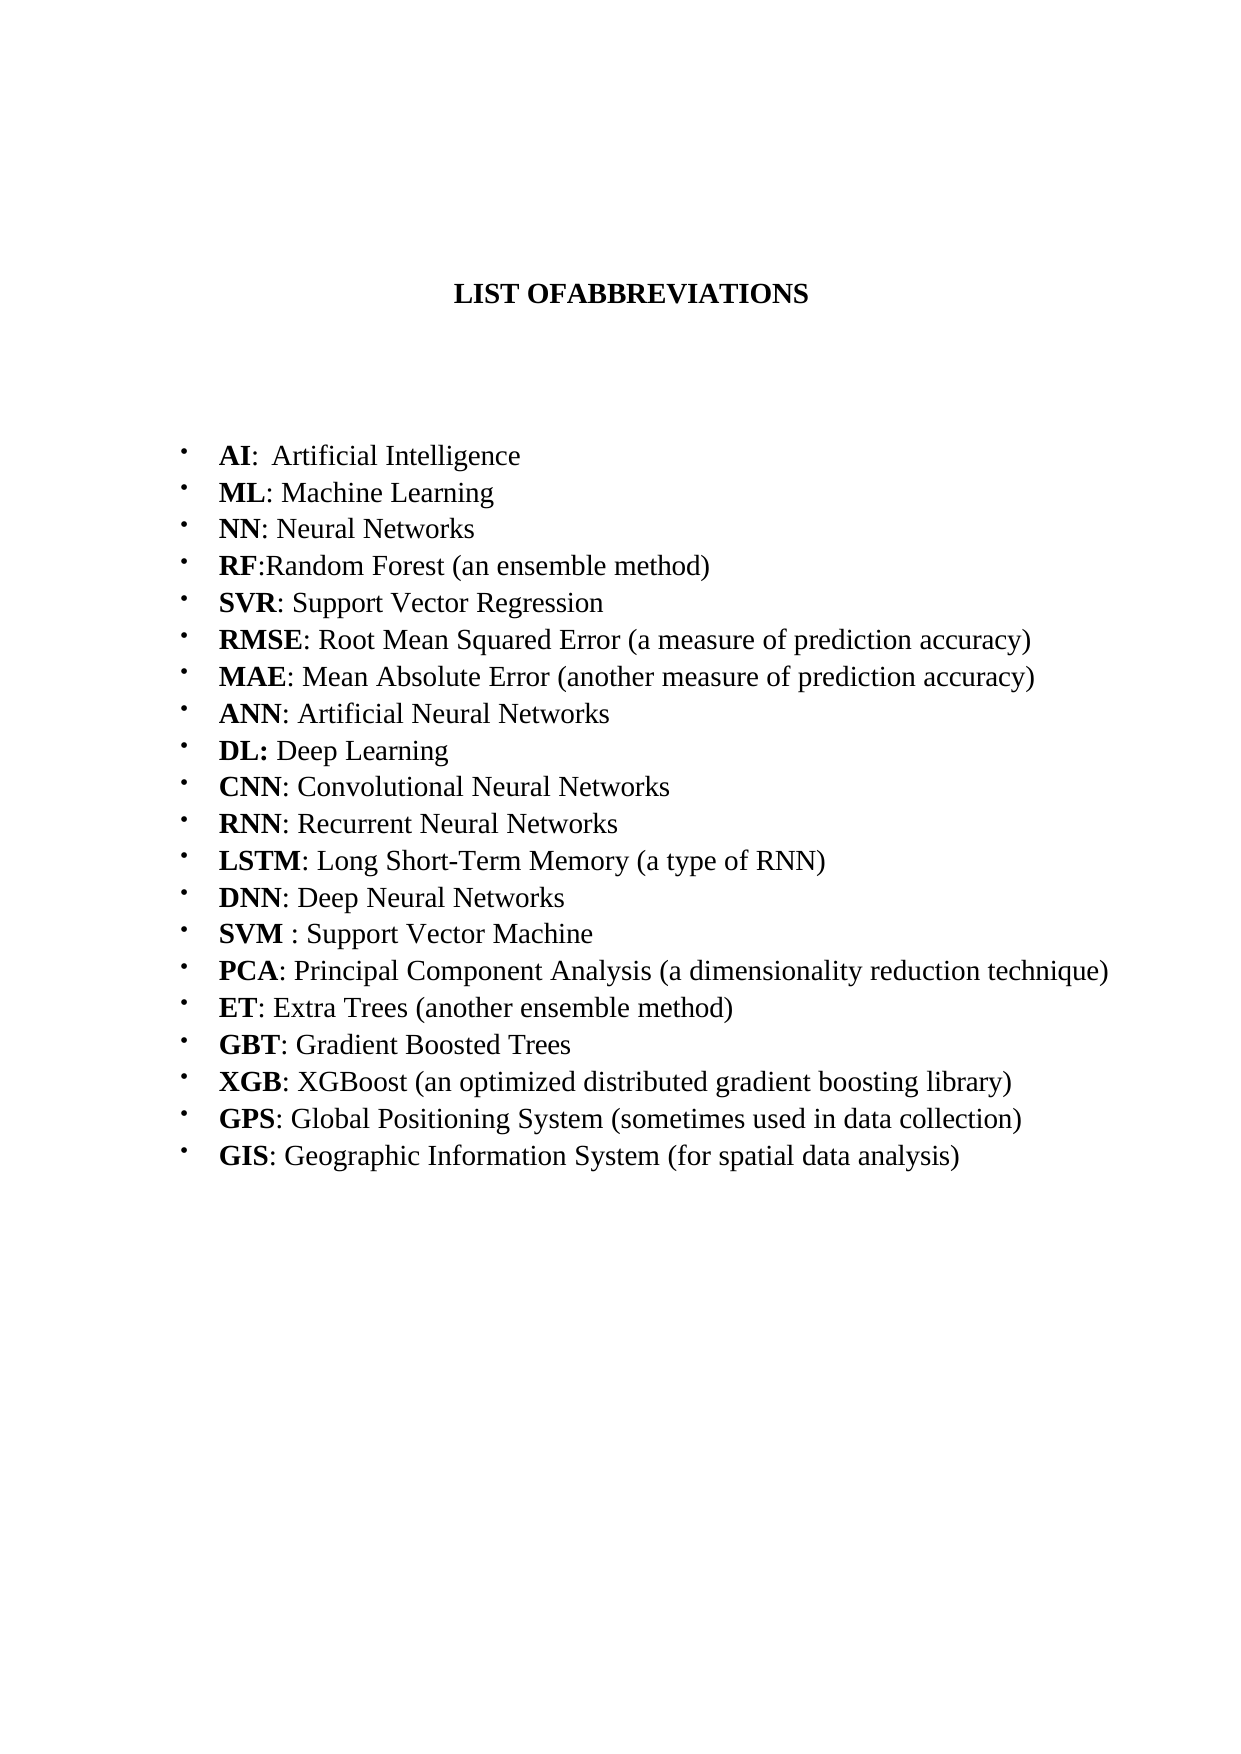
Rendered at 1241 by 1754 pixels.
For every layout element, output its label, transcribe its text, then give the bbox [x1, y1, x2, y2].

list SVM : Support Vector Machine [181, 916, 1137, 950]
list SVR: Support Vector Regression [181, 585, 1137, 619]
list AI: Artificial Intelligence [181, 438, 1137, 472]
list ANN: Artificial Neural Networks [181, 696, 1137, 729]
list PCA: Principal Component Analysis (a dimensionality reduction technique) [181, 953, 1137, 987]
list XGB: XGBoost (an optimized distributed gradient boosting library) [181, 1064, 1137, 1097]
list NN: Neural Networks [181, 512, 1137, 545]
list GIS: Geographic Information System (for spatial data analysis) [181, 1138, 1137, 1171]
list DL: Deep Learning [181, 733, 1137, 766]
list GBT: Gradient Boosted Trees [181, 1027, 1137, 1061]
list RMSE: Root Mean Squared Error (a measure of prediction accuracy) [181, 622, 1137, 656]
list RNN: Recurrent Neural Networks [181, 806, 1137, 840]
list ET: Extra Trees (another ensemble method) [181, 990, 1137, 1024]
list GPS: Global Positioning System (sometimes used in data collection) [181, 1101, 1137, 1134]
list RF:Random Forest (an ensemble method) [181, 548, 1137, 582]
list ML: Machine Learning [181, 475, 1137, 508]
list LSTM: Long Short-Term Memory (a type of RNN) [181, 843, 1137, 877]
list CNN: Convolutional Neural Networks [181, 769, 1137, 803]
list MAE: Mean Absolute Error (another measure of prediction accuracy) [181, 659, 1137, 693]
subtitle LIST OFABBREVIATIONS [172, 276, 1091, 310]
list DNN: Deep Neural Networks [181, 880, 1137, 913]
